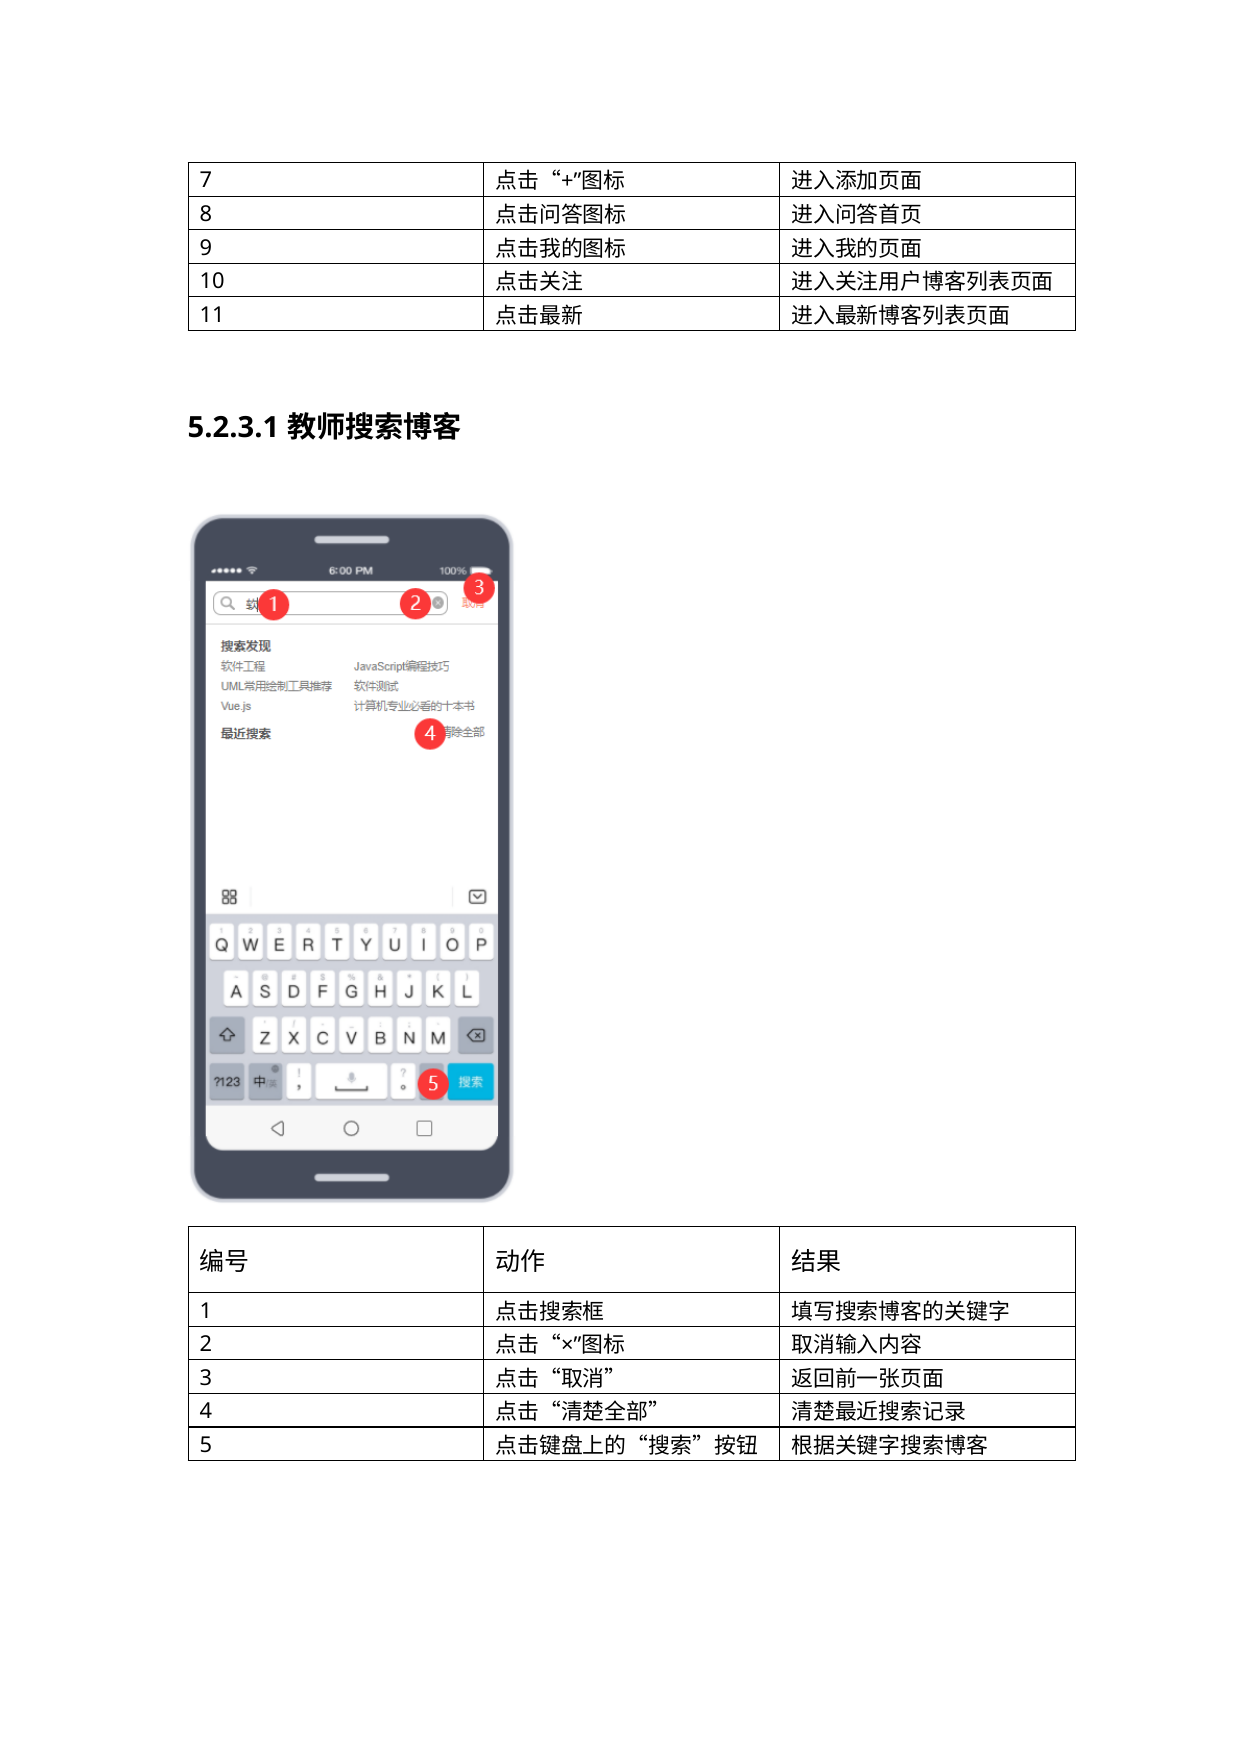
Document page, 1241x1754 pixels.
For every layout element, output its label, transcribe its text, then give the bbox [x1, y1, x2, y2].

table_cell 点击我的图标 [484, 230, 779, 263]
table_cell 5 [189, 1428, 483, 1460]
table_cell 填写搜索博客的关键字 [780, 1293, 1075, 1326]
table_cell 进入添加页面 [780, 163, 1075, 196]
table_cell 8 [189, 197, 483, 229]
table_cell 11 [189, 297, 483, 330]
table_header 编号 [189, 1227, 483, 1292]
picture [187, 511, 522, 1205]
table_cell 点击“×”图标 [484, 1327, 779, 1359]
table_cell 1 [189, 1293, 483, 1326]
table_header 结果 [780, 1227, 1075, 1292]
table_cell 点击搜索框 [484, 1293, 779, 1326]
table_cell 进入我的页面 [780, 230, 1075, 263]
table_cell 点击最新 [484, 297, 779, 330]
table_cell 进入最新博客列表页面 [780, 297, 1075, 330]
table_cell 点击关注 [484, 264, 779, 296]
table_cell 进入关注用户博客列表页面 [780, 264, 1075, 296]
table_cell 点击“+”图标 [484, 163, 779, 196]
subtitle 5.2.3.1 教师搜索博客 [187, 392, 1053, 457]
table_cell 10 [189, 264, 483, 296]
table_cell 9 [189, 230, 483, 263]
table_cell 4 [189, 1394, 483, 1426]
table_cell 点击“清楚全部” [484, 1394, 779, 1426]
table_cell 根据关键字搜索博客 [780, 1428, 1075, 1460]
table_cell 点击“取消” [484, 1360, 779, 1393]
table_cell 7 [189, 163, 483, 196]
table_header 动作 [484, 1227, 779, 1292]
table_cell 进入问答首页 [780, 197, 1075, 229]
table_cell 3 [189, 1360, 483, 1393]
table_cell 返回前一张页面 [780, 1360, 1075, 1393]
table_cell 取消输入内容 [780, 1327, 1075, 1359]
table_cell 点击问答图标 [484, 197, 779, 229]
table_cell 清楚最近搜索记录 [780, 1394, 1075, 1426]
table_cell 2 [189, 1327, 483, 1359]
table_cell 点击键盘上的“搜索”按钮 [484, 1428, 779, 1460]
